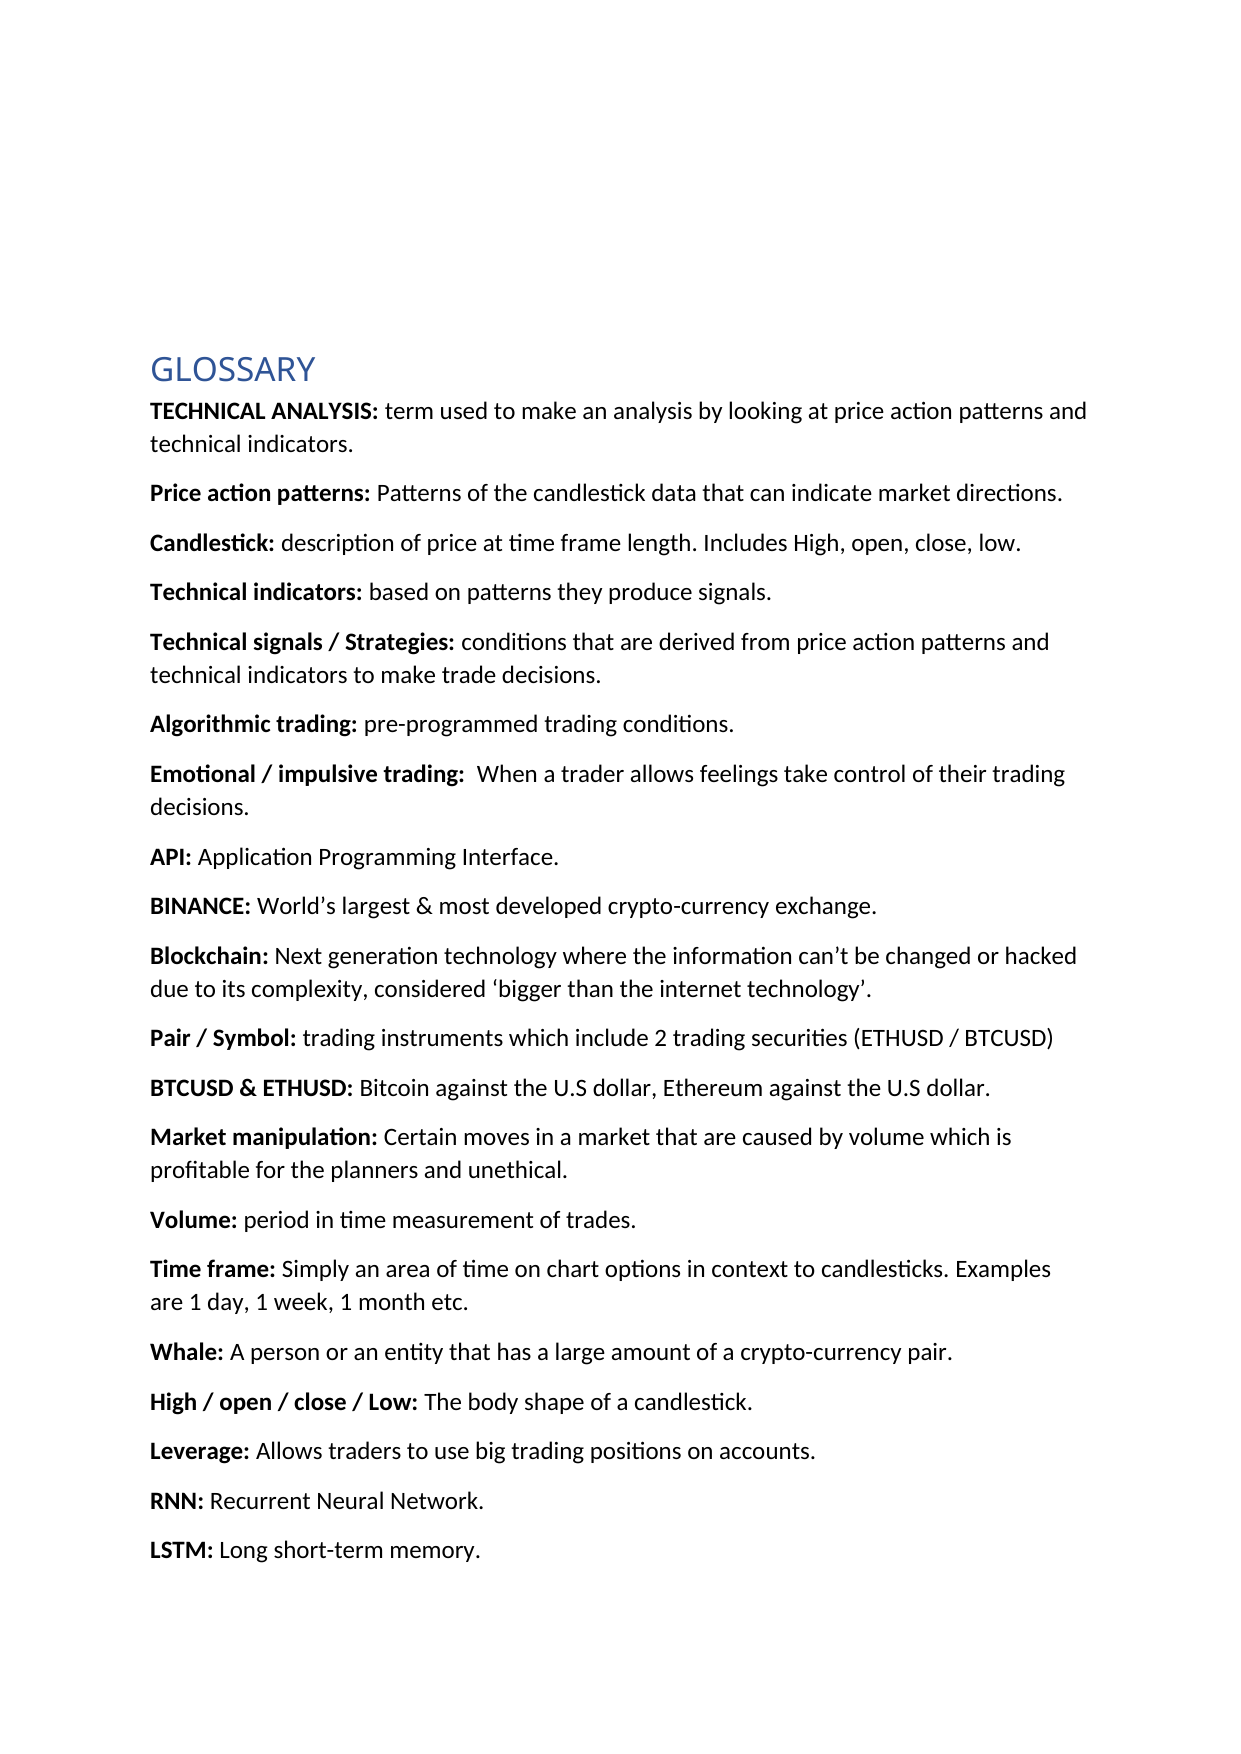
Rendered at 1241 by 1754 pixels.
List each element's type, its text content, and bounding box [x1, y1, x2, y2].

text Time frame: Simply an area of time on chart options in context to candlesticks. Examples are 1 day, 1 week, 1 month etc. [150, 1253, 1090, 1317]
text Leverage: Allows traders to use big trading positions on accounts. [150, 1435, 1090, 1466]
text Candlestick: description of price at time frame length. Includes High, open, close, low. [150, 527, 1090, 557]
text TECHNICAL ANALYSIS: term used to make an analysis by looking at price action patterns and technical indicators. [150, 395, 1090, 458]
text Technical indicators: based on patterns they produce signals. [150, 576, 1090, 607]
text Volume: period in time measurement of trades. [150, 1204, 1090, 1234]
text Emotional / impulsive trading: When a trader allows feelings take control of their trading decisions. [150, 758, 1090, 822]
text LSTM: Long short-term memory. [150, 1534, 1090, 1565]
text Technical signals / Strategies: conditions that are derived from price action patterns and technical indicators to make trade decisions. [150, 626, 1090, 689]
text Market manipulation: Certain moves in a market that are caused by volume which is profitable for the planners and unethical. [150, 1121, 1090, 1185]
text API: Application Programming Interface. [150, 841, 1090, 871]
text Pair / Symbol: trading instruments which include 2 trading securities (ETHUSD / BTCUSD) [150, 1022, 1090, 1053]
text Whale: A person or an entity that has a large amount of a crypto-currency pair. [150, 1336, 1090, 1367]
text RNN: Recurrent Neural Network. [150, 1485, 1090, 1515]
subtitle GLOSSARY [150, 346, 1090, 391]
text Blockchain: Next generation technology where the information can’t be changed or hacked due to its complexity, considered ‘bigger than the internet technology’. [150, 940, 1090, 1003]
text High / open / close / Low: The body shape of a candlestick. [150, 1386, 1090, 1416]
text Algorithmic trading: pre-programmed trading conditions. [150, 708, 1090, 739]
text BTCUSD & ETHUSD: Bitcoin against the U.S dollar, Ethereum against the U.S dollar. [150, 1072, 1090, 1102]
text Price action patterns: Patterns of the candlestick data that can indicate market directions. [150, 477, 1090, 508]
text BINANCE: World’s largest & most developed crypto-currency exchange. [150, 890, 1090, 921]
